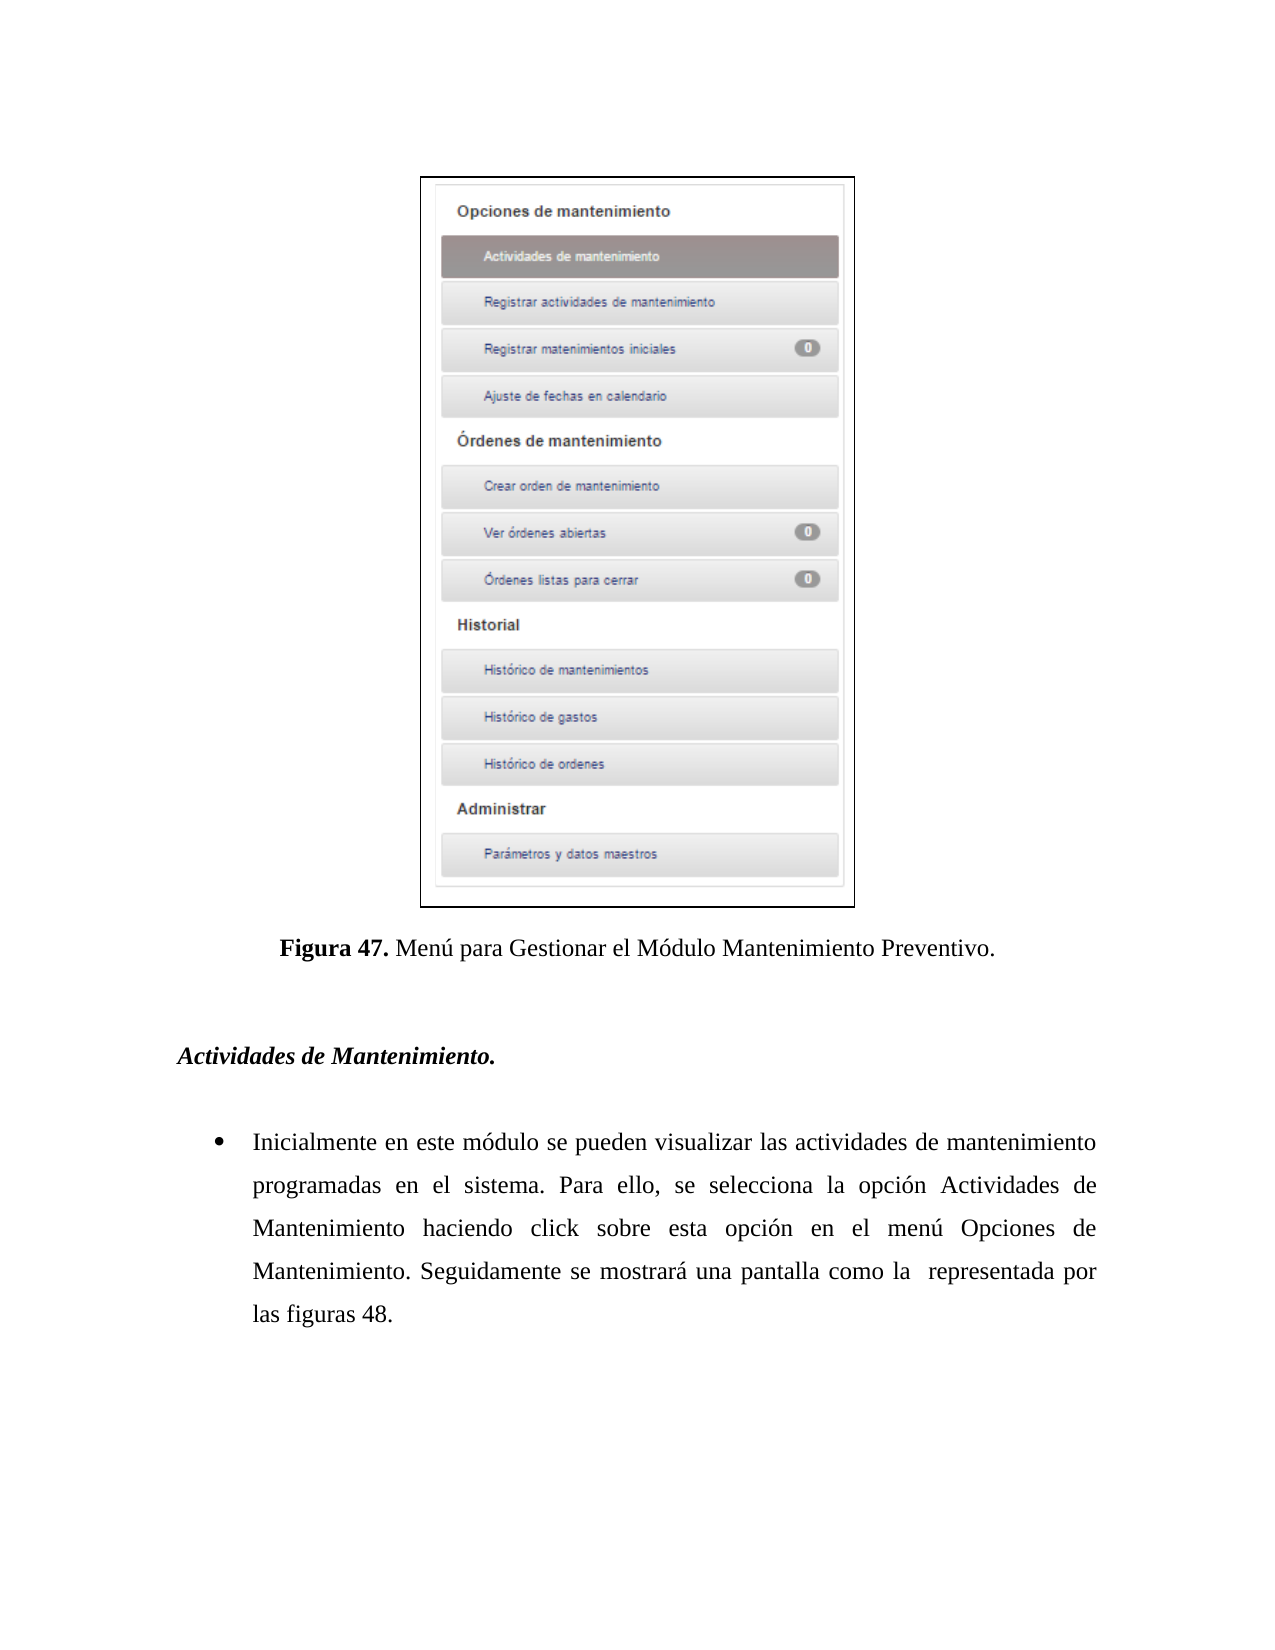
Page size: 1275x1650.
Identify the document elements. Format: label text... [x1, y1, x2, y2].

list Inicialmente en este módulo se pueden visualizar las actividades de mantenimiento programadas en el sistema. Para ello, se selecciona la opción Actividades de Mantenimiento haciendo click sobre esta opción en el menú Opciones de Mantenimiento. Seguidamente se mostrará una pantalla como la representada por las figuras 48. [215, 1127, 1098, 1328]
text Figura 47. Menú para Gestionar el Módulo Mantenimiento Preventivo. [177, 933, 1098, 962]
picture [435, 184, 854, 894]
subtitle Actividades de Mantenimiento. [177, 1041, 1098, 1069]
